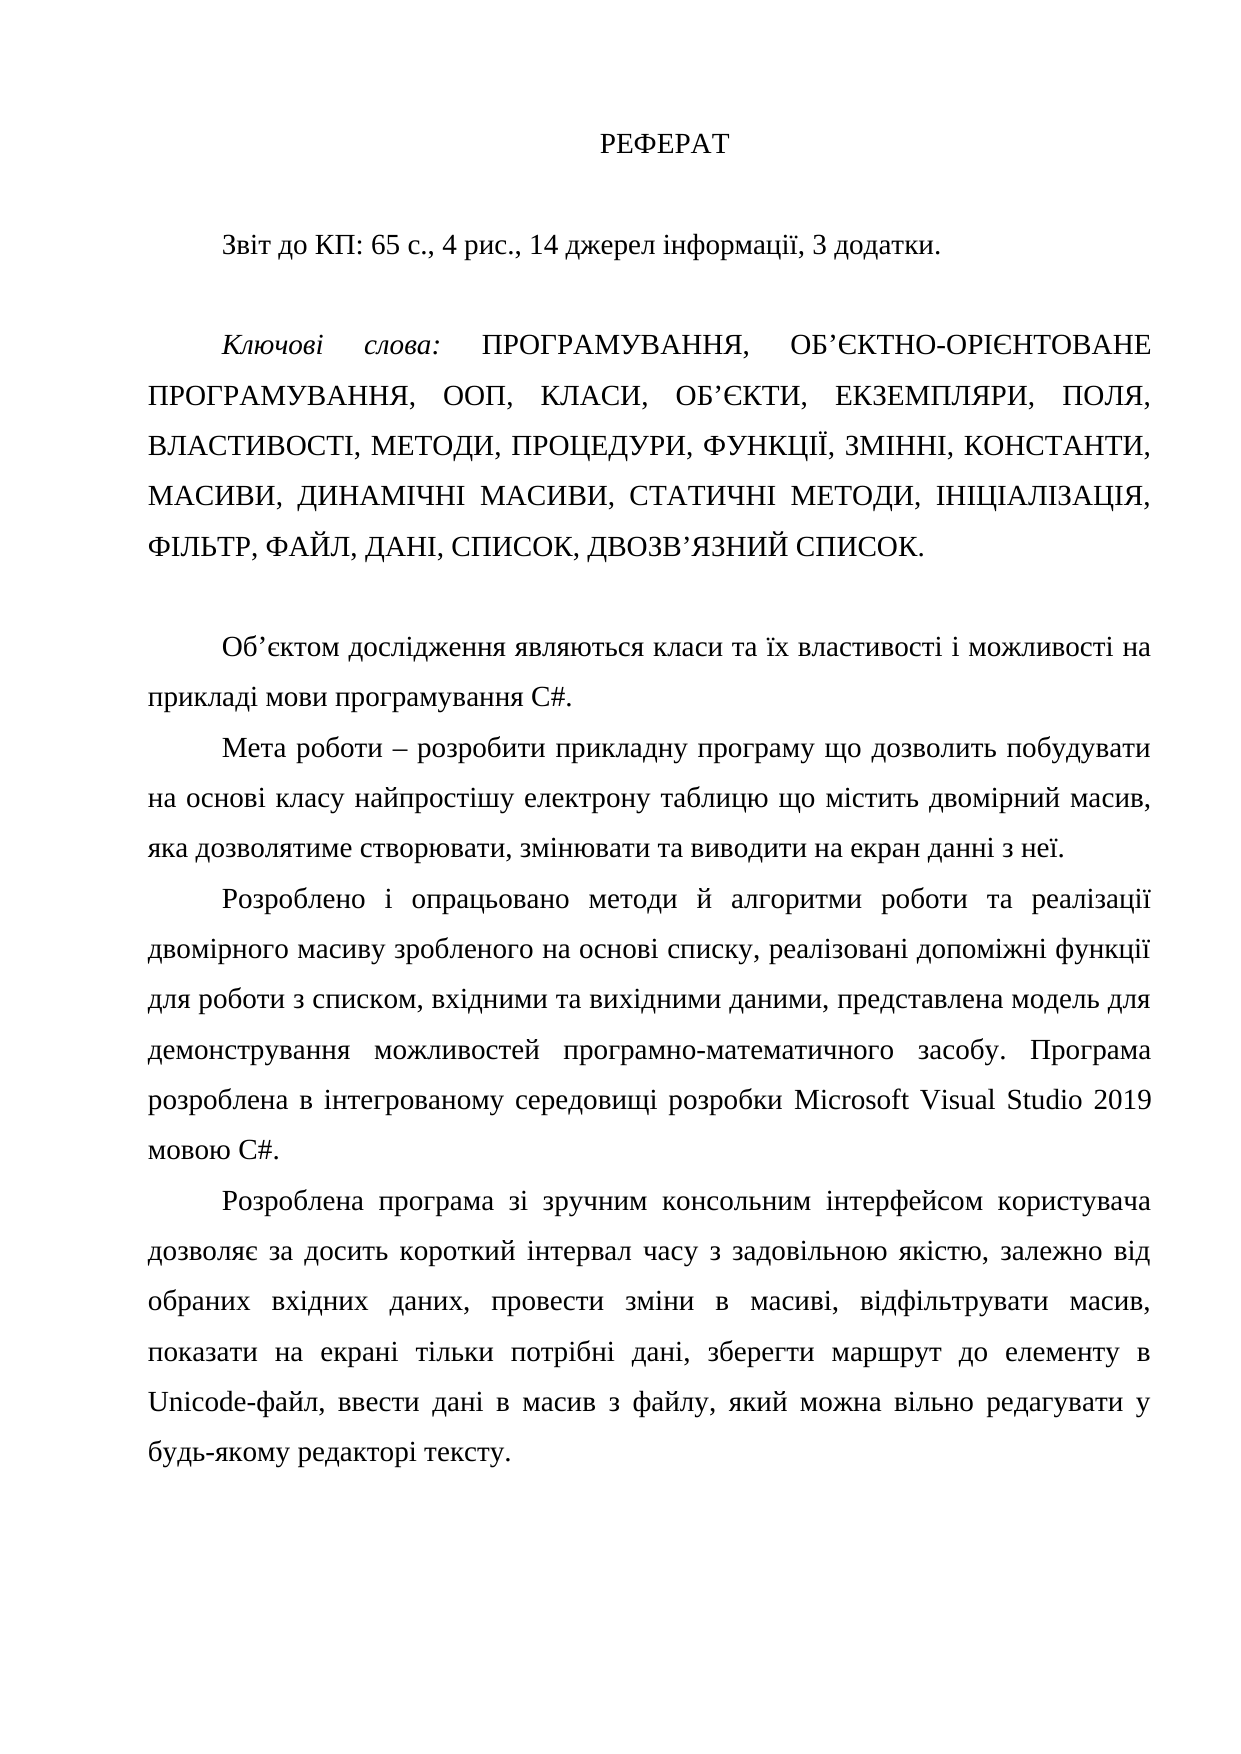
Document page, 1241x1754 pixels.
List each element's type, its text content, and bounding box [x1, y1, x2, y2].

text Розроблено і опрацьовано методи й алгоритми роботи та реалізації двомірного масиву зробленого на основі списку, реалізовані допоміжні функції для роботи з списком, вхідними та вихідними даними, представлена модель для демонстрування можливостей програмно-математичного засобу. Програма розроблена в інтегрованому середовищі розробки Microsoft Visual Studio 2019 мовою С#. [148, 881, 1152, 1166]
text Ключові слова: ПРОГРАМУВАННЯ, ОБ’ЄКТНО-ОРІЄНТОВАНЕ ПРОГРАМУВАННЯ, ООП, КЛАСИ, ОБ’ЄКТИ, ЕКЗЕМПЛЯРИ, ПОЛЯ, ВЛАСТИВОСТІ, МЕТОДИ, ПРОЦЕДУРИ, ФУНКЦІЇ, ЗМІННІ, КОНСТАНТИ, МАСИВИ, ДИНАМІЧНІ МАСИВИ, СТАТИЧНІ МЕТОДИ, ІНІЦІАЛІЗАЦІЯ, ФІЛЬТР, ФАЙЛ, ДАНІ, СПИСОК, ДВОЗВ’ЯЗНИЙ СПИСОК. [148, 327, 1152, 562]
text Розроблена програма зі зручним консольним інтерфейсом користувача дозволяє за досить короткий інтервал часу з задовільною якістю, залежно від обраних вхідних даних, провести зміни в масиві, відфільтрувати масив, показати на екрані тільки потрібні дані, зберегти маршрут до елементу в Unicode-файл, ввести дані в масив з файлу, який можна вільно редагувати у будь-якому редакторі тексту. [148, 1183, 1152, 1468]
text Звіт до КП: 65 с., 4 рис., 14 джерел інформації, 3 додатки. [148, 227, 1152, 260]
text РЕФЕРАТ [148, 126, 1181, 160]
text Мета роботи – розробити прикладну програму що дозволить побудувати на основі класу найпростішу електрону таблицю що містить двомірний масив, яка дозволятиме створювати, змінювати та виводити на екран данні з неї. [148, 730, 1152, 864]
text Об’єктом дослідження являються класи та їх властивості і можливості на прикладі мови програмування С#. [148, 629, 1152, 713]
